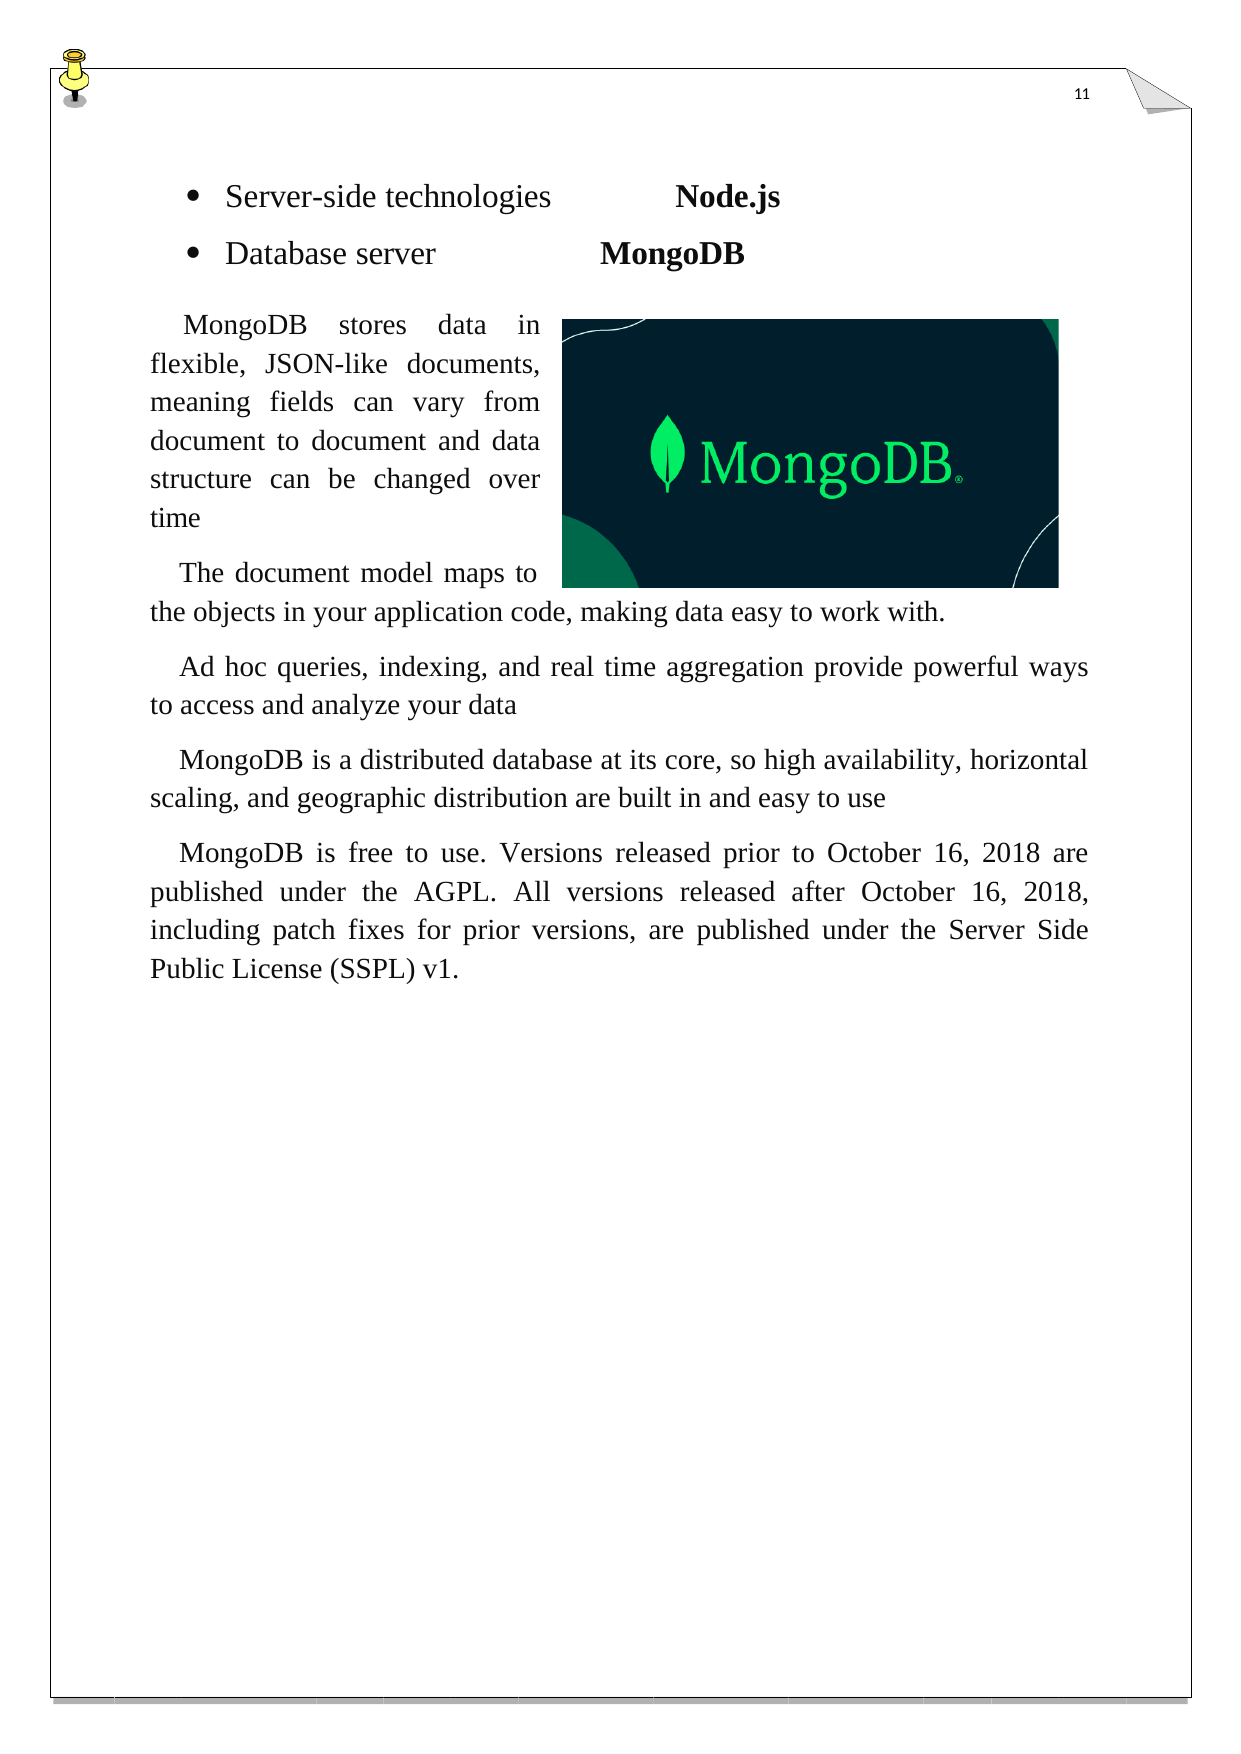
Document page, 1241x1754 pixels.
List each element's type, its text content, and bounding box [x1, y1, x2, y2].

list Database server MongoDB [187, 233, 1163, 272]
list Server-side technologies Node.js [187, 176, 1163, 214]
text MongoDB is free to use. Versions released prior to October 16, 2018 are published under the AGPL. All versions released after October 16, 2018, including patch fixes for prior versions, are published under the Server Side Public License (SSPL) v1. [150, 835, 1090, 984]
text MongoDB stores data in flexible, JSON-like documents, meaning fields can vary from document to document and data structure can be changed over time [150, 307, 541, 534]
picture [59, 49, 89, 108]
text Ad hoc queries, indexing, and real time aggregation provide powerful ways to access and analyze your data [150, 649, 1089, 721]
text MongoDB is a distributed database at its core, so high availability, horizontal scaling, and geographic distribution are built in and easy to use [150, 742, 1089, 814]
text the objects in your application code, making data easy to work with. [150, 594, 1163, 627]
text The document model maps to [179, 556, 1163, 589]
picture [562, 319, 1059, 556]
